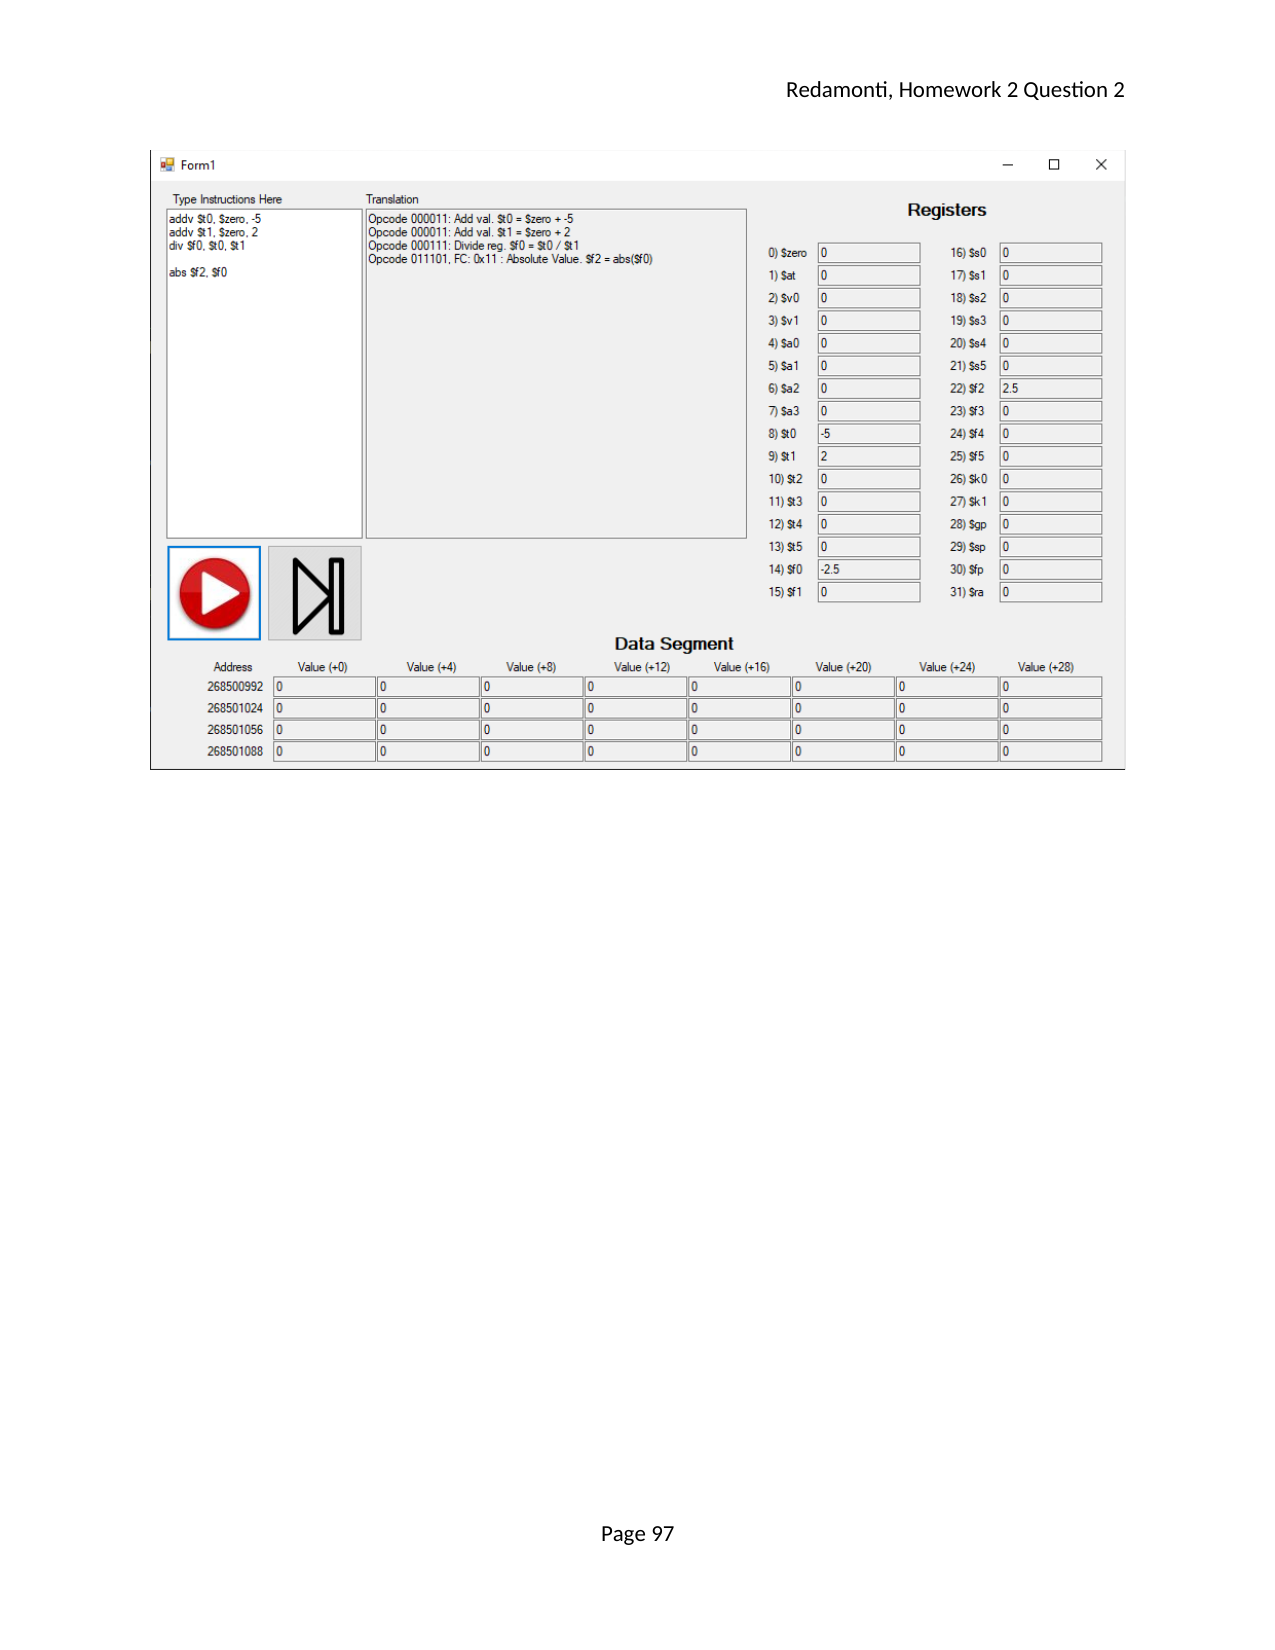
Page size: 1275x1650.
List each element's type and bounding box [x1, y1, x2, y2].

picture [150, 150, 1125, 770]
